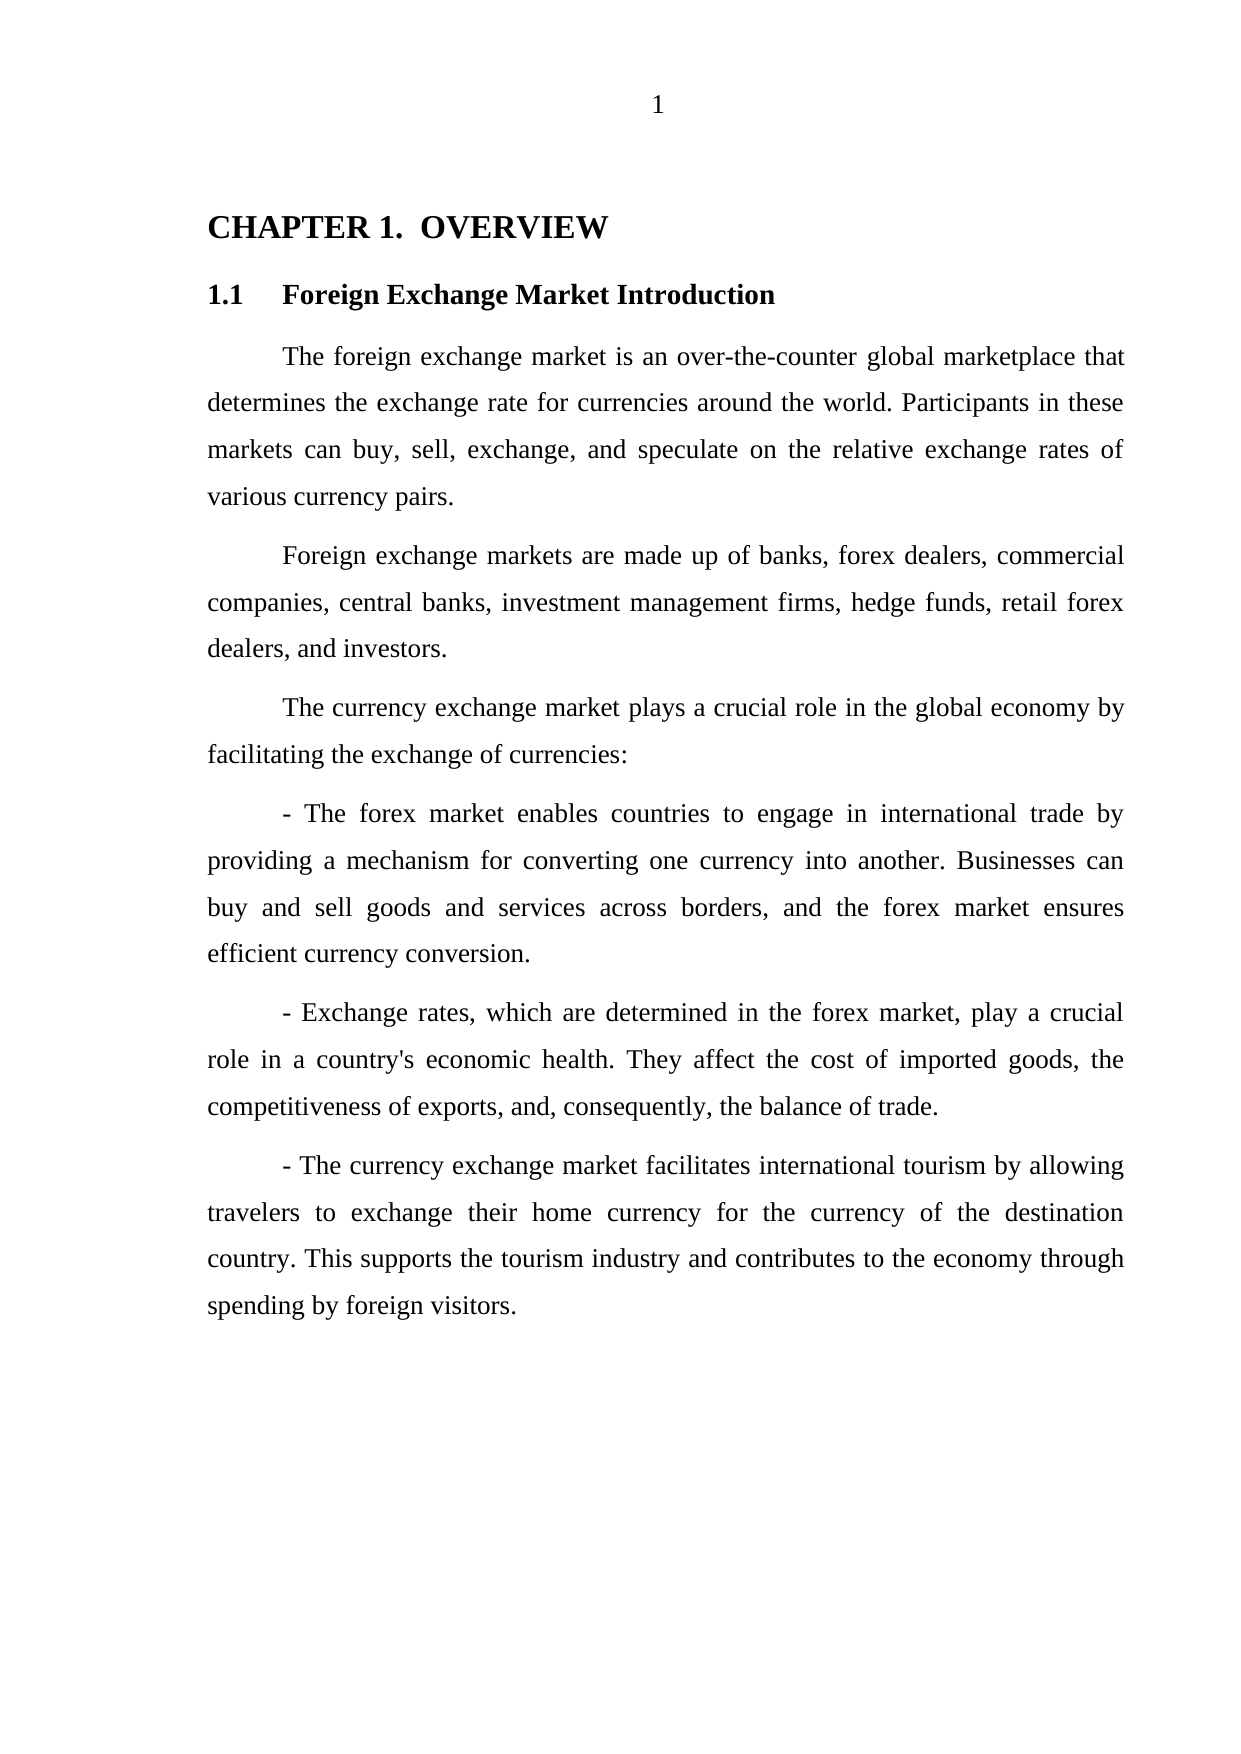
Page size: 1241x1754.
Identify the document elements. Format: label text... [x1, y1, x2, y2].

text Foreign exchange markets are made up of banks, forex dealers, commercial companies, central banks, investment management firms, hedge funds, retail forex dealers, and investors. [207, 539, 1125, 663]
subtitle CHAPTER 1. OVERVIEW [207, 207, 1122, 245]
subtitle Foreign Exchange Market Introduction [207, 277, 1122, 311]
text - The currency exchange market facilitates international tourism by allowing travelers to exchange their home currency for the currency of the destination country. This supports the tourism industry and contributes to the economy through spending by foreign visitors. [207, 1149, 1125, 1320]
text The foreign exchange market is an over-the-counter global marketplace that determines the exchange rate for currencies around the world. Participants in these markets can buy, sell, exchange, and speculate on the relative exchange rates of various currency pairs. [207, 340, 1125, 511]
text - Exchange rates, which are determined in the forex market, play a crucial role in a country's economic health. They affect the cost of imported goods, the competitiveness of exports, and, consequently, the balance of trade. [207, 996, 1125, 1121]
text The currency exchange market plays a crucial role in the global economy by facilitating the exchange of currencies: [207, 691, 1125, 769]
text - The forex market enables countries to engage in international trade by providing a mechanism for converting one currency into another. Businesses can buy and sell goods and services across borders, and the forex market ensures efficient currency conversion. [207, 797, 1125, 968]
